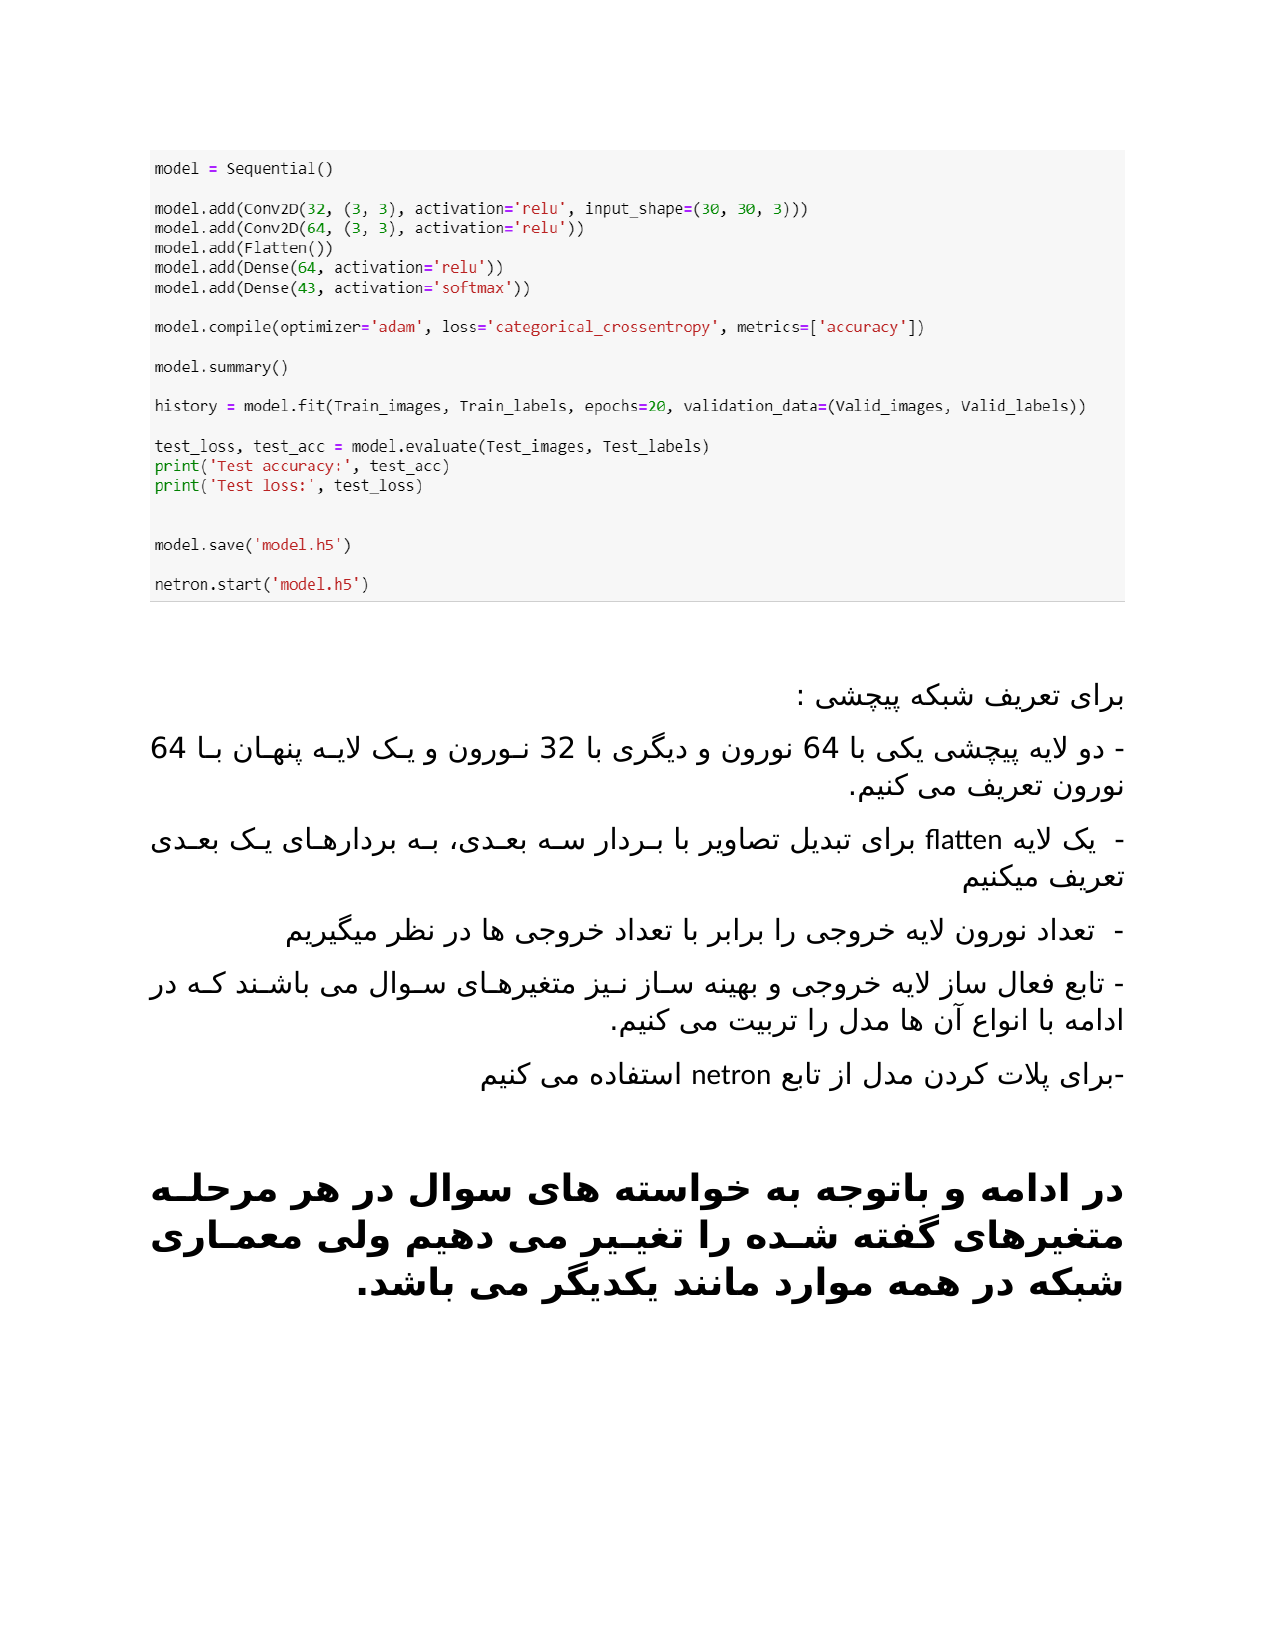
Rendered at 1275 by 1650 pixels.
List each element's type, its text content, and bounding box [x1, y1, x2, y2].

text - دو لایه پیچشی یکی با 64 نورون و دیگری با 32 نورون و یک لایه پنهان با 64 نورون تعریف می کنیم. [150, 731, 1125, 802]
text - تابع فعال ساز لایه خروجی و بهینه ساز نیز متغیرهای سوال می باشند که در ادامه با انواع آن ها مدل را تربیت می کنیم. [150, 966, 1125, 1037]
text در ادامه و باتوجه به خواسته های سوال در هر مرحله متغیرهای گفته شده را تغییر می دهیم ولی معماری شبکه در همه موارد مانند یکدیگر می باشد. [150, 1166, 1125, 1304]
text -برای پلات کردن مدل از تابع netron استفاده می کنیم [150, 1056, 1125, 1092]
text - یک لایه flatten برای تبدیل تصاویر با بردار سه بعدی، به بردارهای یک بعدی تعریف میکنیم [150, 821, 1125, 893]
picture [150, 150, 1125, 604]
text - تعداد نورون لایه خروجی را برابر با تعداد خروجی ها در نظر میگیریم [150, 913, 1125, 947]
text برای تعریف شبکه پیچشی : [150, 678, 1125, 712]
